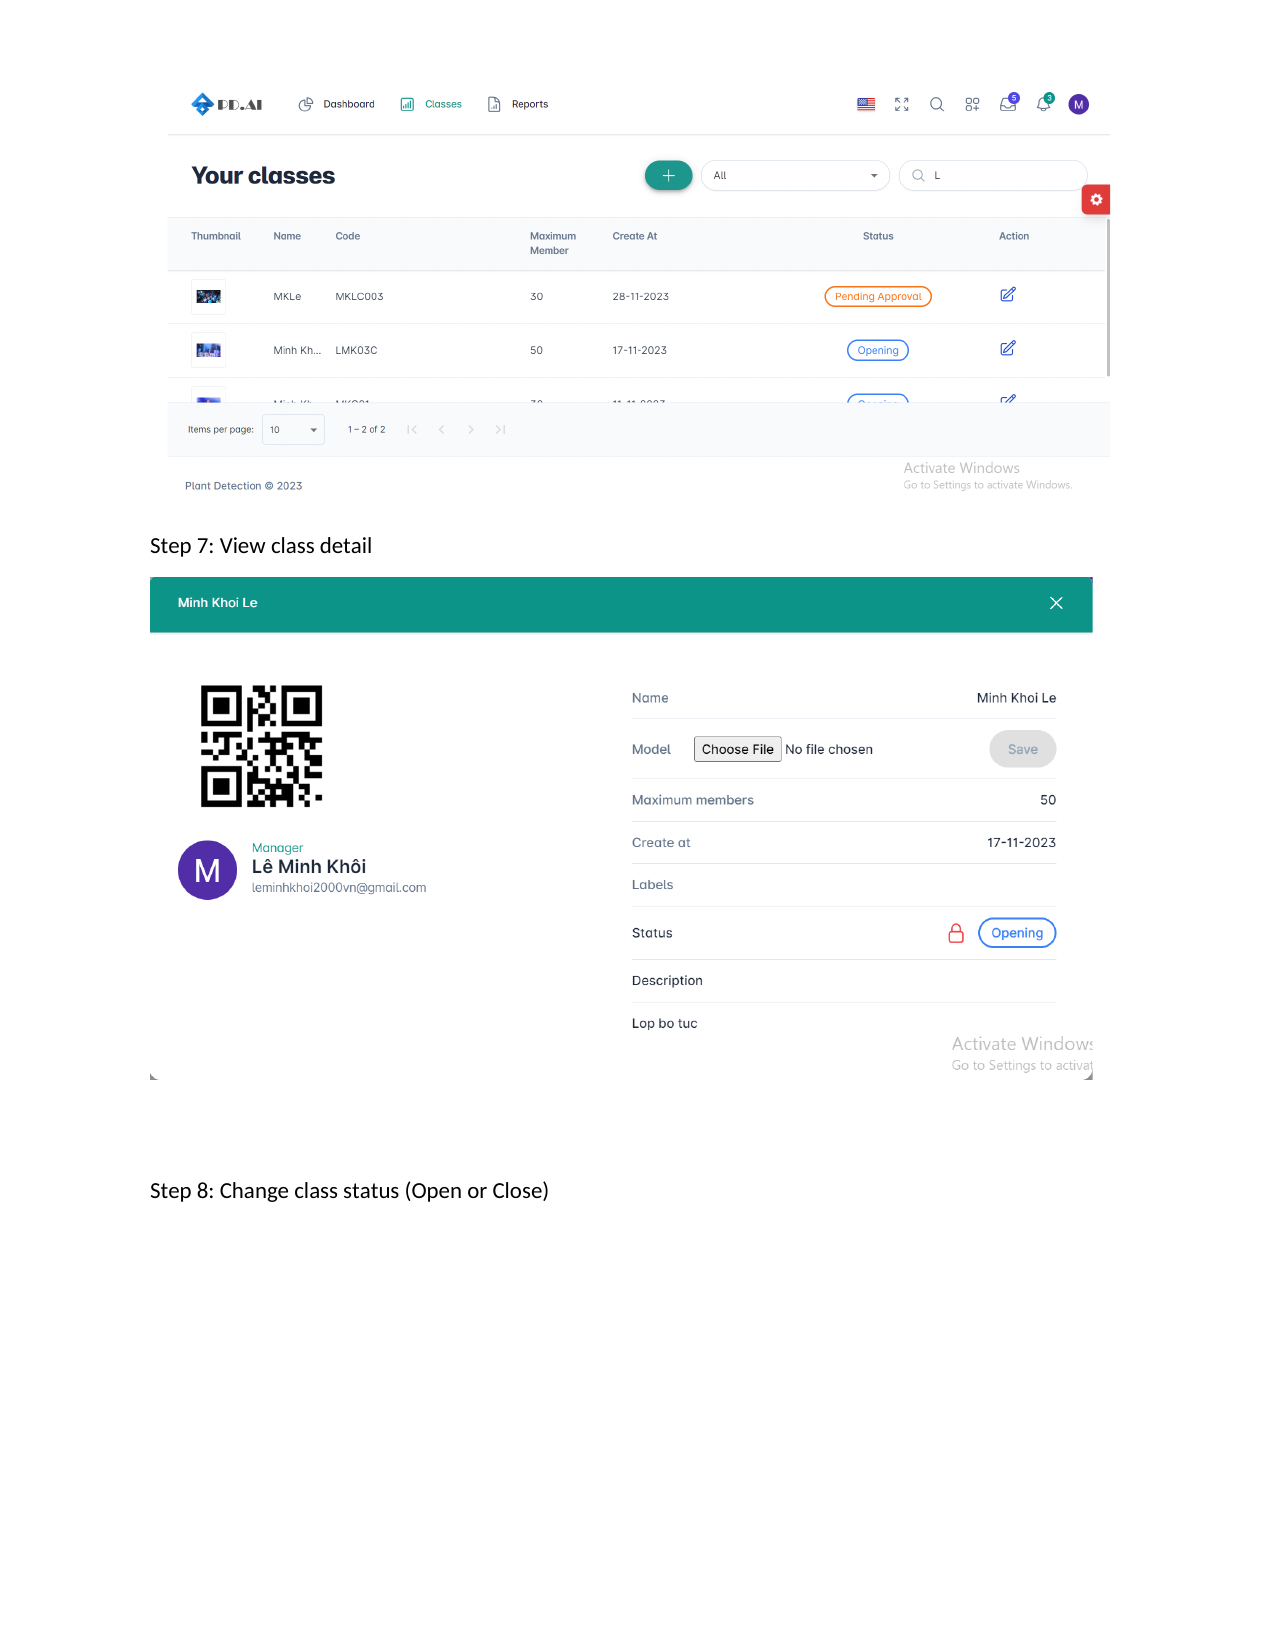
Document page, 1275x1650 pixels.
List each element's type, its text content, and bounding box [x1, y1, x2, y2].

text Step 8: Change class status (Open or Close) [150, 1176, 1128, 1204]
picture [150, 577, 1093, 1080]
text Step 7: View class detail [150, 531, 1128, 559]
picture [167, 75, 1111, 513]
